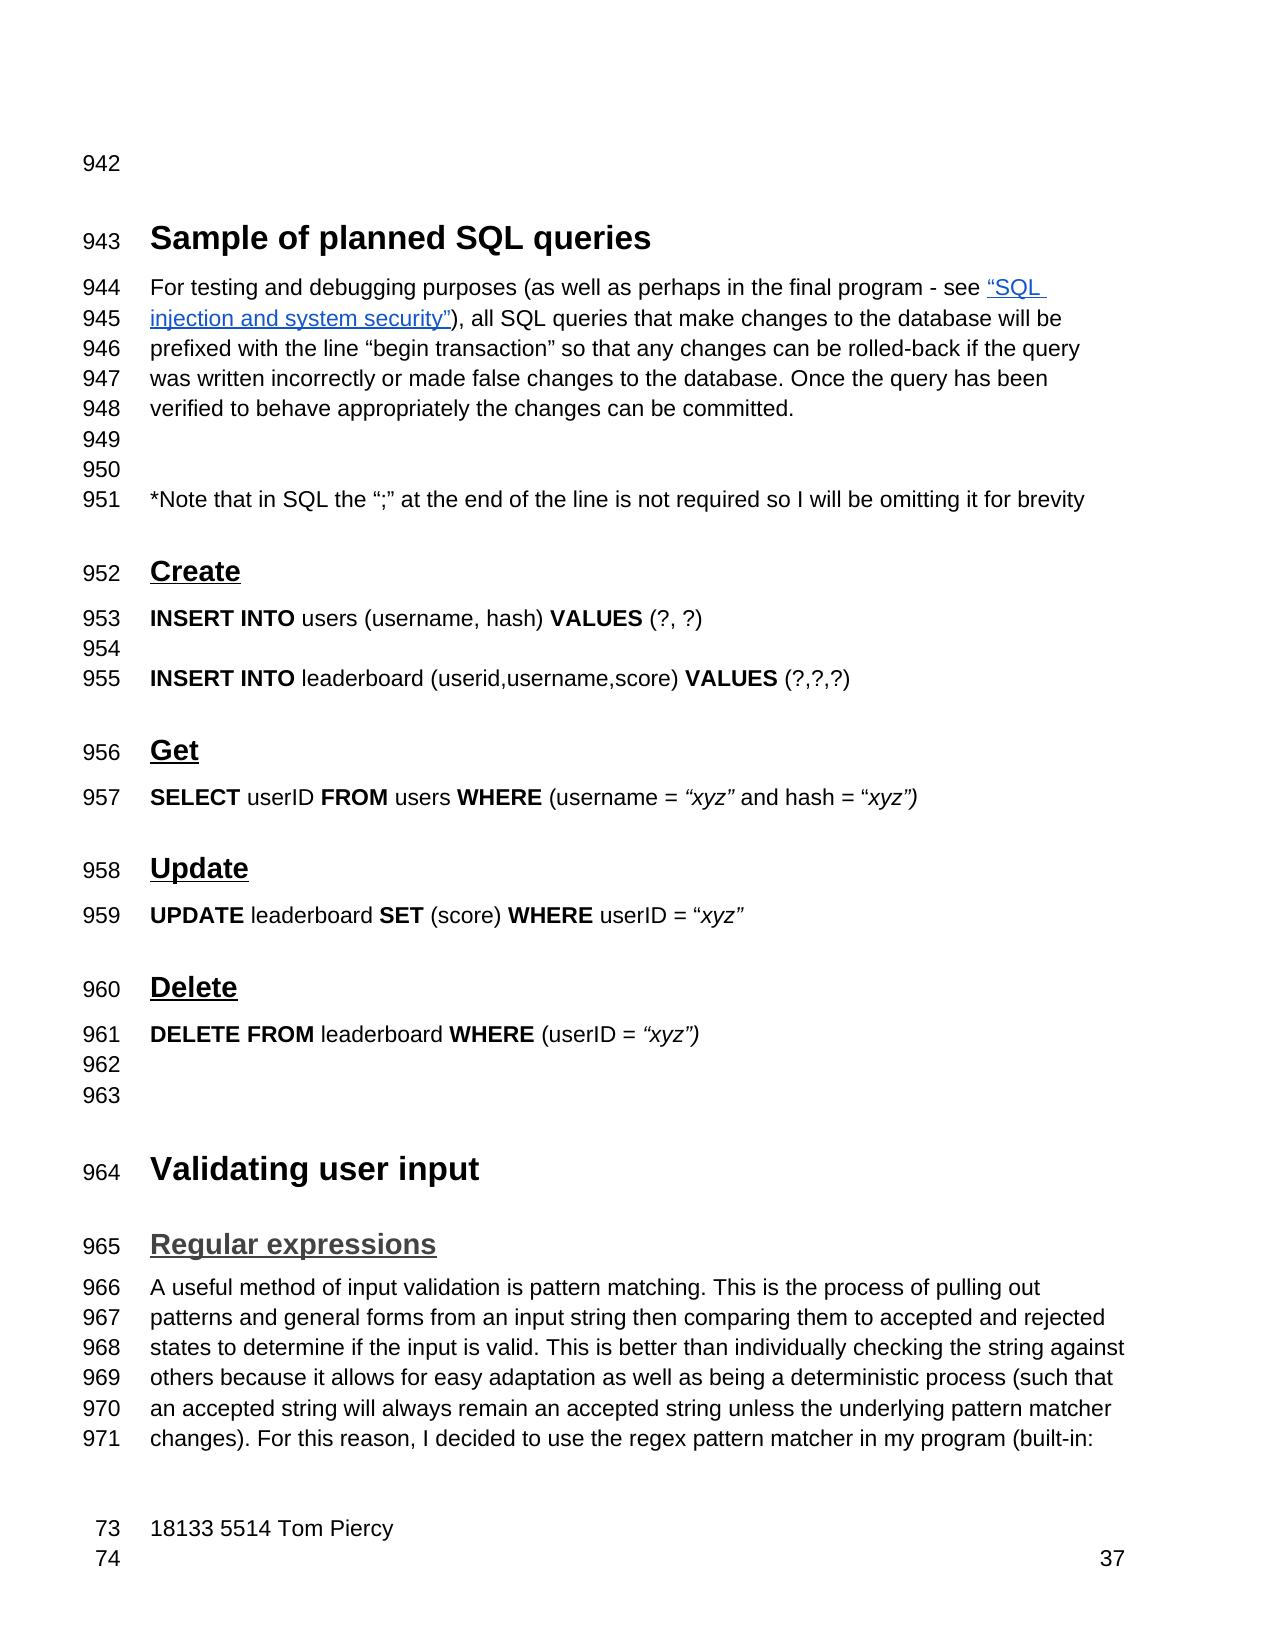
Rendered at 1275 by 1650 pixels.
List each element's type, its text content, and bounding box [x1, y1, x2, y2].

text SELECT userID FROM users WHERE (username = “xyz” and hash = “xyz”) [150, 784, 1125, 810]
subtitle Validating user input [150, 1149, 1125, 1188]
text For testing and debugging purposes (as well as perhaps in the final program - see “SQL injection and system security”), all SQL queries that make changes to the database will be prefixed with the line “begin transaction” so that any changes can be rolled-back if the query was written incorrectly or made false changes to the database. Once the query has been verified to behave appropriately the changes can be committed. [150, 274, 1125, 422]
text INSERT INTO users (username, hash) VALUES (?, ?) [150, 604, 1125, 631]
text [150, 1274, 1125, 1451]
subtitle Regular expressions [150, 1227, 1125, 1260]
subtitle Update [150, 851, 1125, 885]
text UPDATE leaderboard SET (score) WHERE userID = “xyz” [150, 902, 1125, 929]
subtitle Get [150, 733, 1125, 766]
text DELETE FROM leaderboard WHERE (userID = “xyz”) [150, 1021, 1125, 1048]
subtitle Delete [150, 970, 1125, 1004]
subtitle Sample of planned SQL queries [150, 218, 1125, 256]
text INSERT INTO leaderboard (userid,username,score) VALUES (?,?,?) [150, 665, 1125, 691]
text *Note that in SQL the “;” at the end of the line is not required so I will be omitting it for brevity [150, 486, 1125, 512]
subtitle Create [150, 553, 1125, 587]
